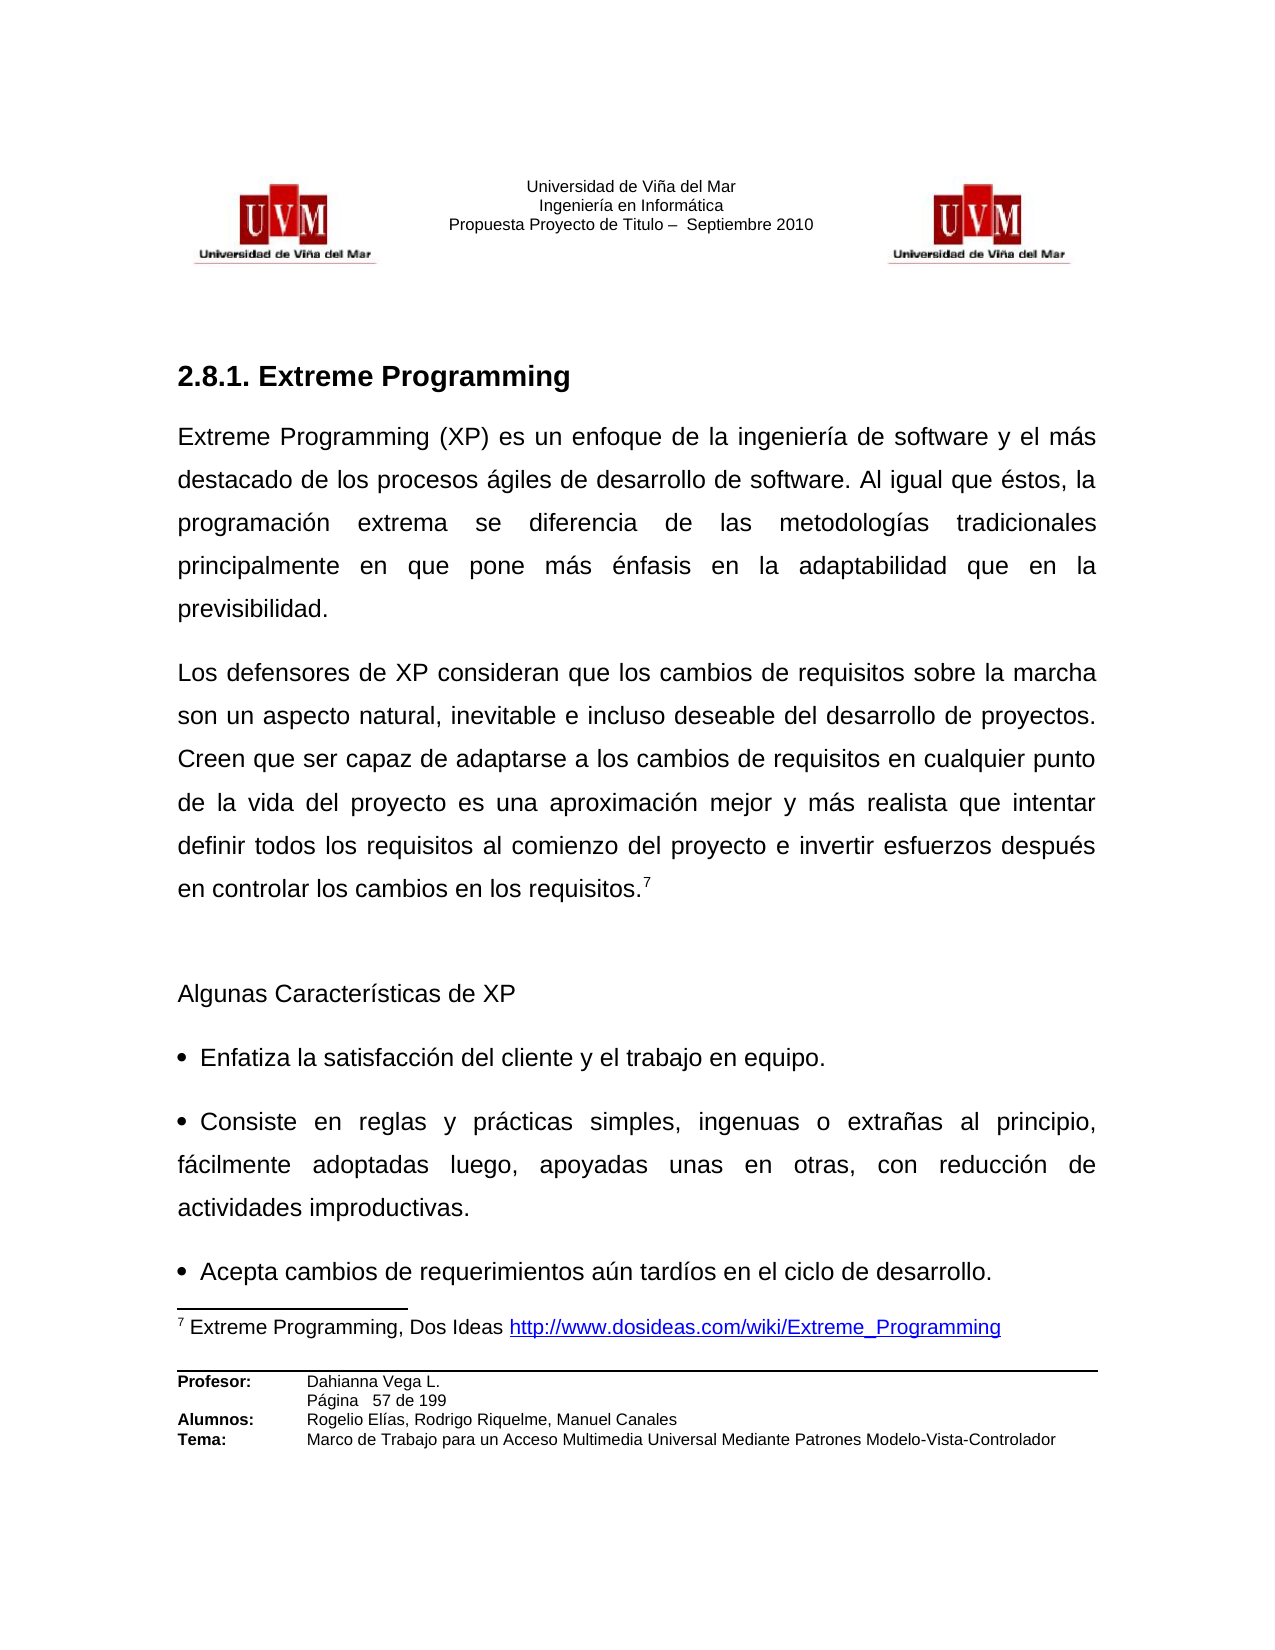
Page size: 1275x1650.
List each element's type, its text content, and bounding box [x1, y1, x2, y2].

text Algunas Características de XP [177, 979, 1098, 1008]
text Extreme Programming (XP) es un enfoque de la ingeniería de software y el más destacado de los procesos ágiles de desarrollo de software. Al igual que éstos, la programación extrema se diferencia de las metodologías tradicionales principalmente en que pone más énfasis en la adaptabilidad que en la previsibilidad. [177, 422, 1098, 623]
picture [177, 176, 390, 267]
text Acepta cambios de requerimientos aún tardíos en el ciclo de desarrollo. [177, 1257, 1098, 1286]
picture [871, 176, 1084, 267]
text Enfatiza la satisfacción del cliente y el trabajo en equipo. [177, 1043, 1098, 1072]
text Los defensores de XP consideran que los cambios de requisitos sobre la marcha son un aspecto natural, inevitable e incluso deseable del desarrollo de proyectos. Creen que ser capaz de adaptarse a los cambios de requisitos en cualquier punto de la vida del proyecto es una aproximación mejor y más realista que intentar definir todos los requisitos al comienzo del proyecto e invertir esfuerzos después en controlar los cambios en los requisitos. [177, 658, 1098, 902]
text Consiste en reglas y prácticas simples, ingenuas o extrañas al principio, fácilmente adoptadas luego, apoyadas unas en otras, con reducción de actividades improductivas. [177, 1107, 1098, 1222]
subtitle 2.8.1. Extreme Programming [177, 359, 1098, 392]
